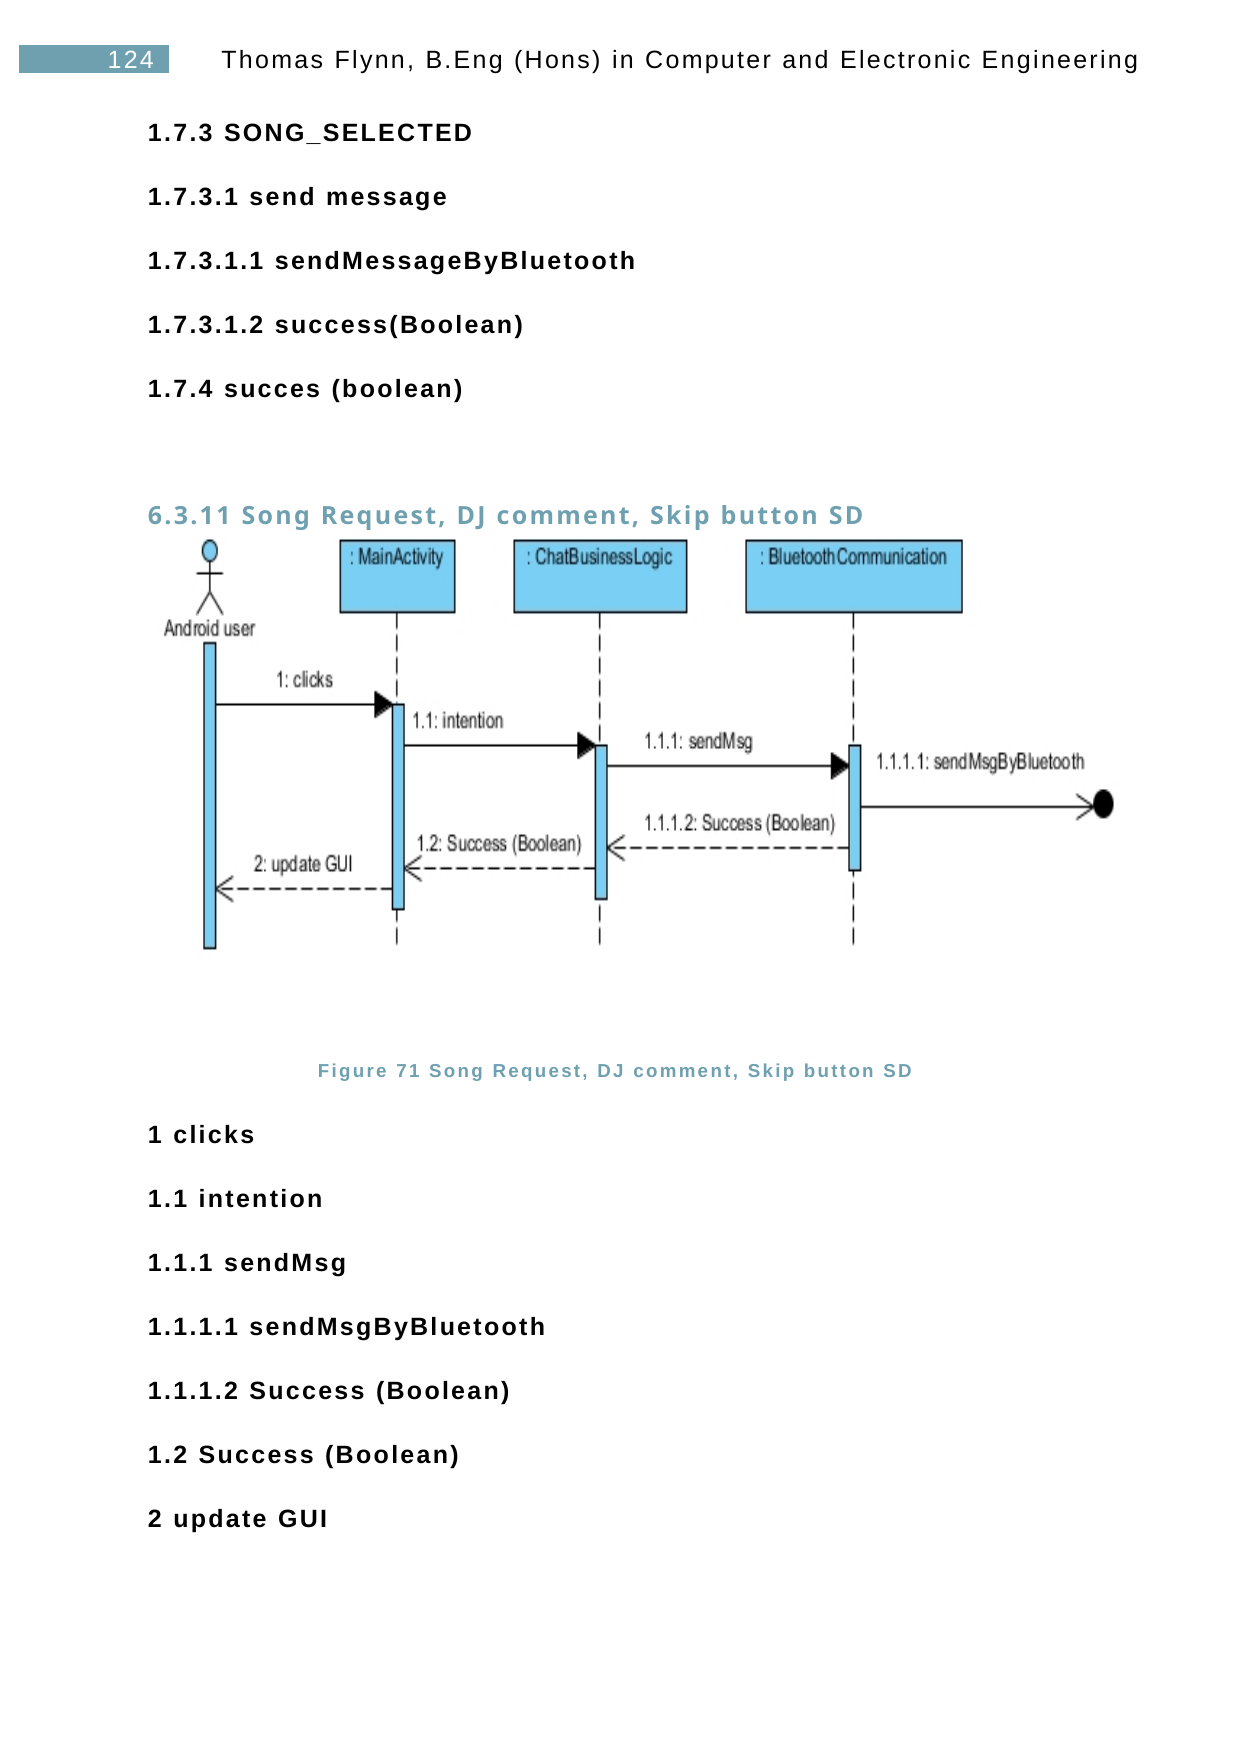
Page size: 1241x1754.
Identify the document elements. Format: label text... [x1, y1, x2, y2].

text 1.7.4 succes (boolean) [148, 374, 1122, 403]
text 2 update GUI [148, 1504, 1122, 1533]
text 1 clicks [148, 1121, 1122, 1149]
picture [147, 537, 1121, 958]
subtitle 6.3.11 Song Request, DJ comment, Skip button SD [148, 498, 1122, 532]
text 1.7.3.1.1 sendMessageByBluetooth [148, 246, 1122, 275]
text 1.1.1 sendMsg [148, 1248, 1122, 1277]
text 1.1.1.1 sendMsgByBluetooth [148, 1312, 1122, 1341]
text 1.1.1.2 Success (Boolean) [148, 1376, 1122, 1405]
text 1.2 Success (Boolean) [148, 1440, 1122, 1469]
text 1.1 intention [148, 1184, 1122, 1213]
text 1.7.3.1 send message [148, 182, 1122, 211]
text 1.7.3.1.2 success(Boolean) [148, 310, 1122, 339]
text 1.7.3 SONG_SELECTED [148, 118, 1122, 147]
